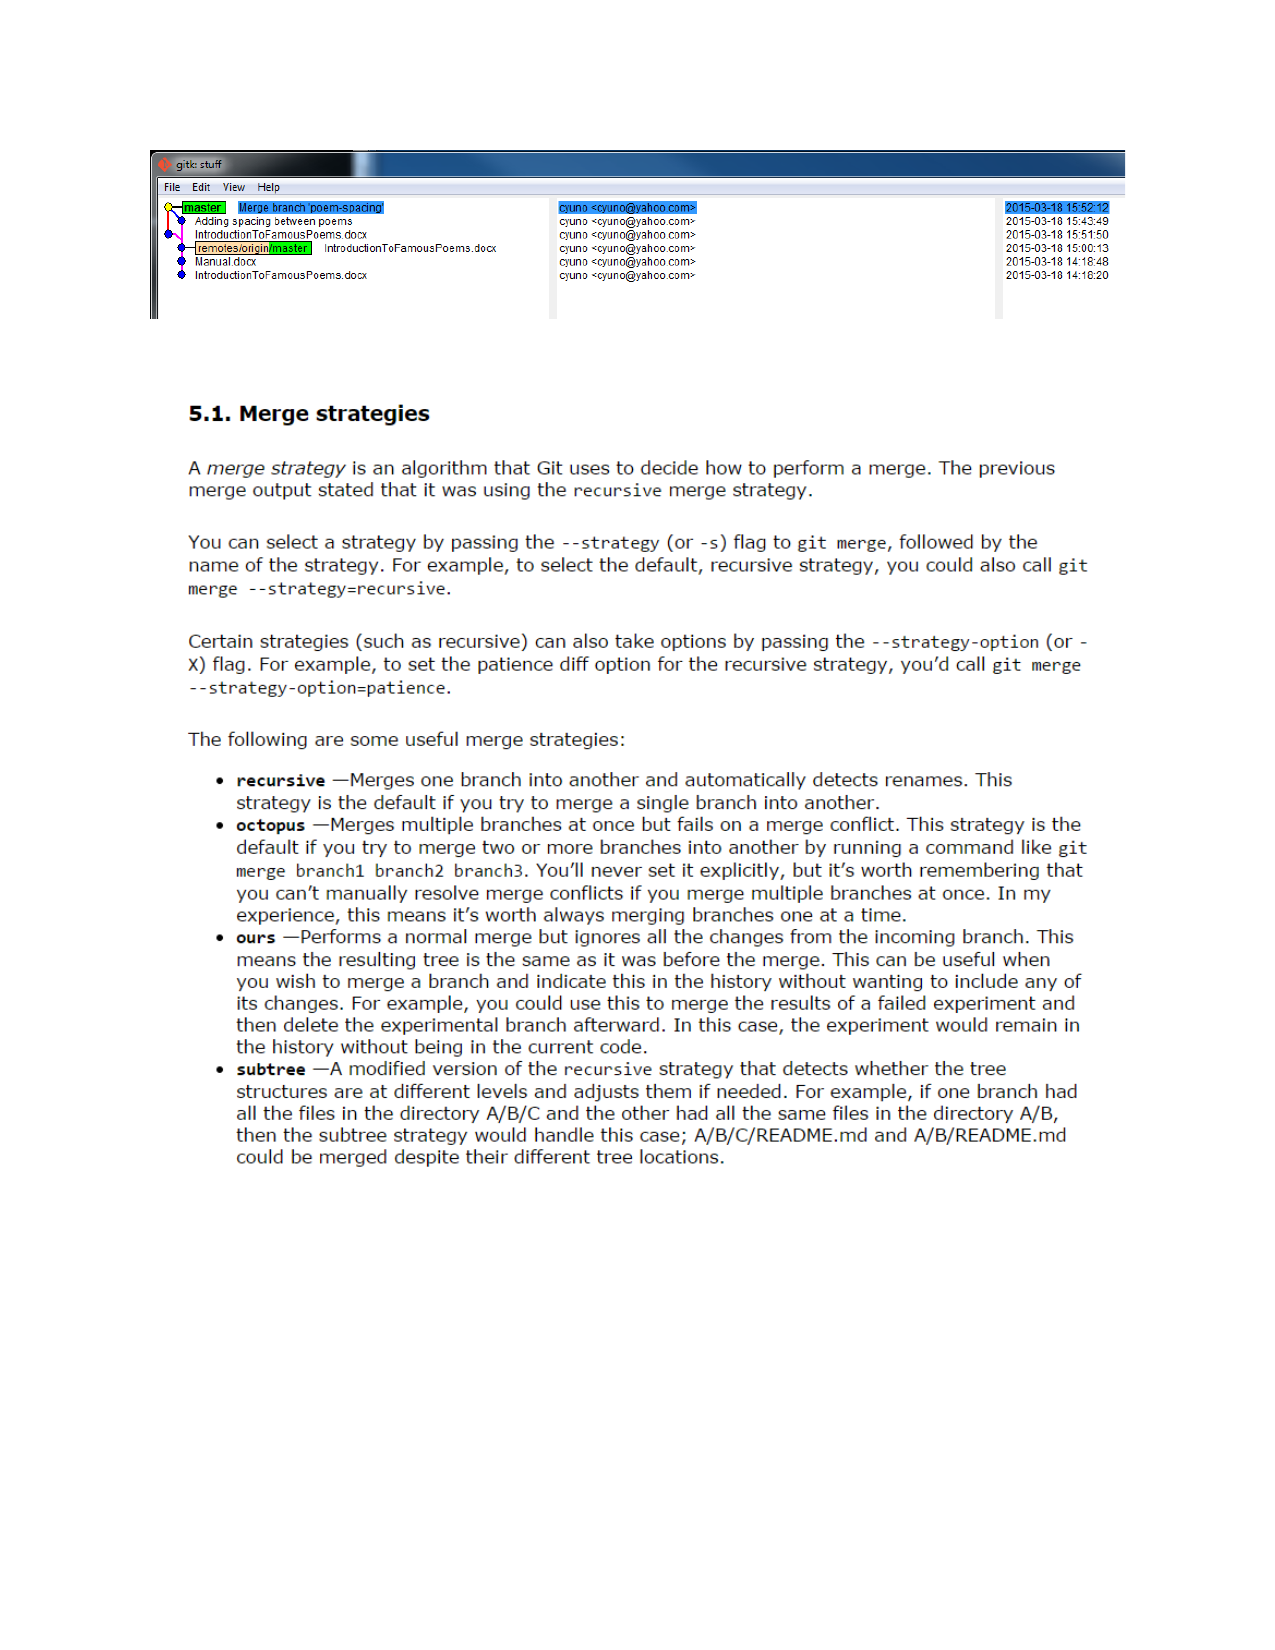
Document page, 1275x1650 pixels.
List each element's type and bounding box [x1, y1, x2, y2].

picture [150, 150, 1125, 319]
picture [150, 396, 1125, 1182]
